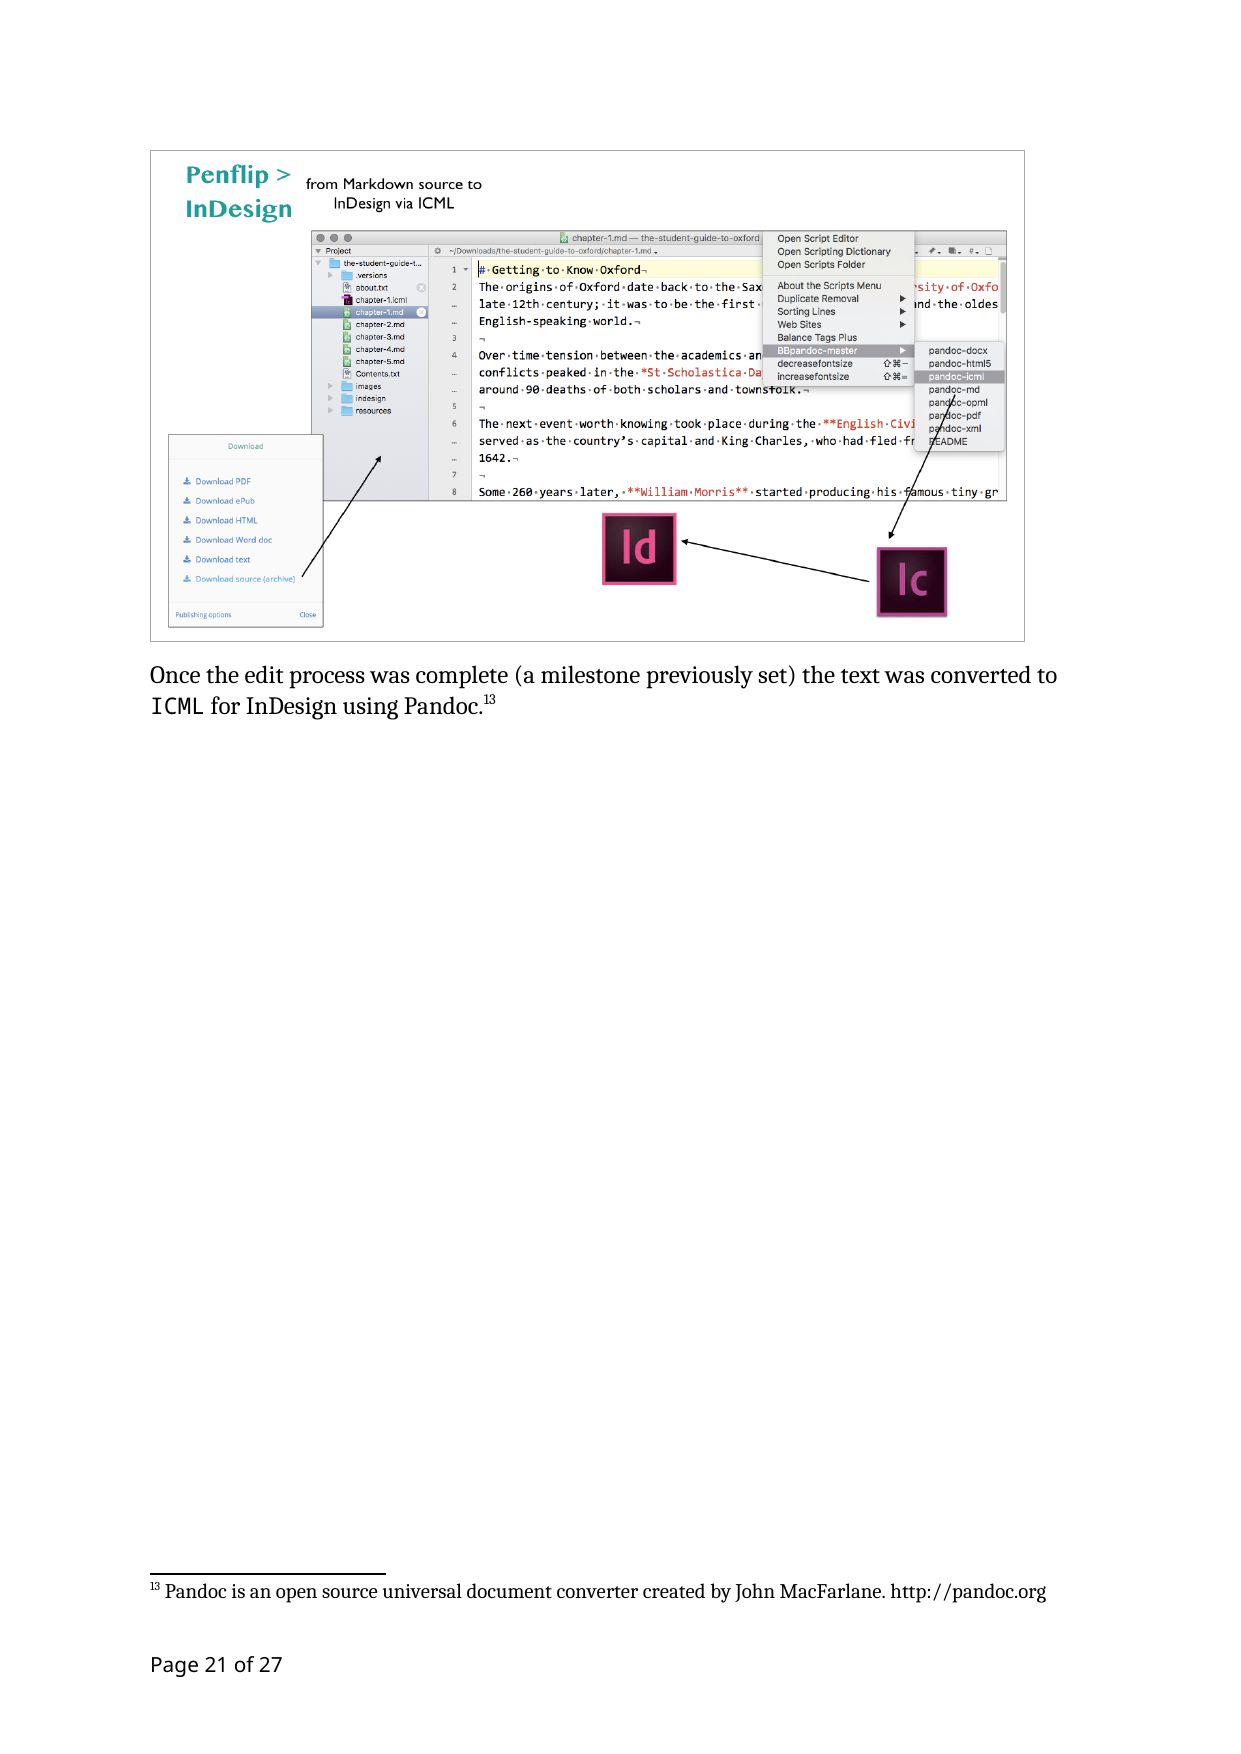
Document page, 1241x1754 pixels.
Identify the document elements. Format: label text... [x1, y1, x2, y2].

picture [151, 151, 1024, 641]
text Once the edit process was complete (a milestone previously set) the text was converted to ICML for InDesign using Pandoc. [150, 661, 1090, 721]
